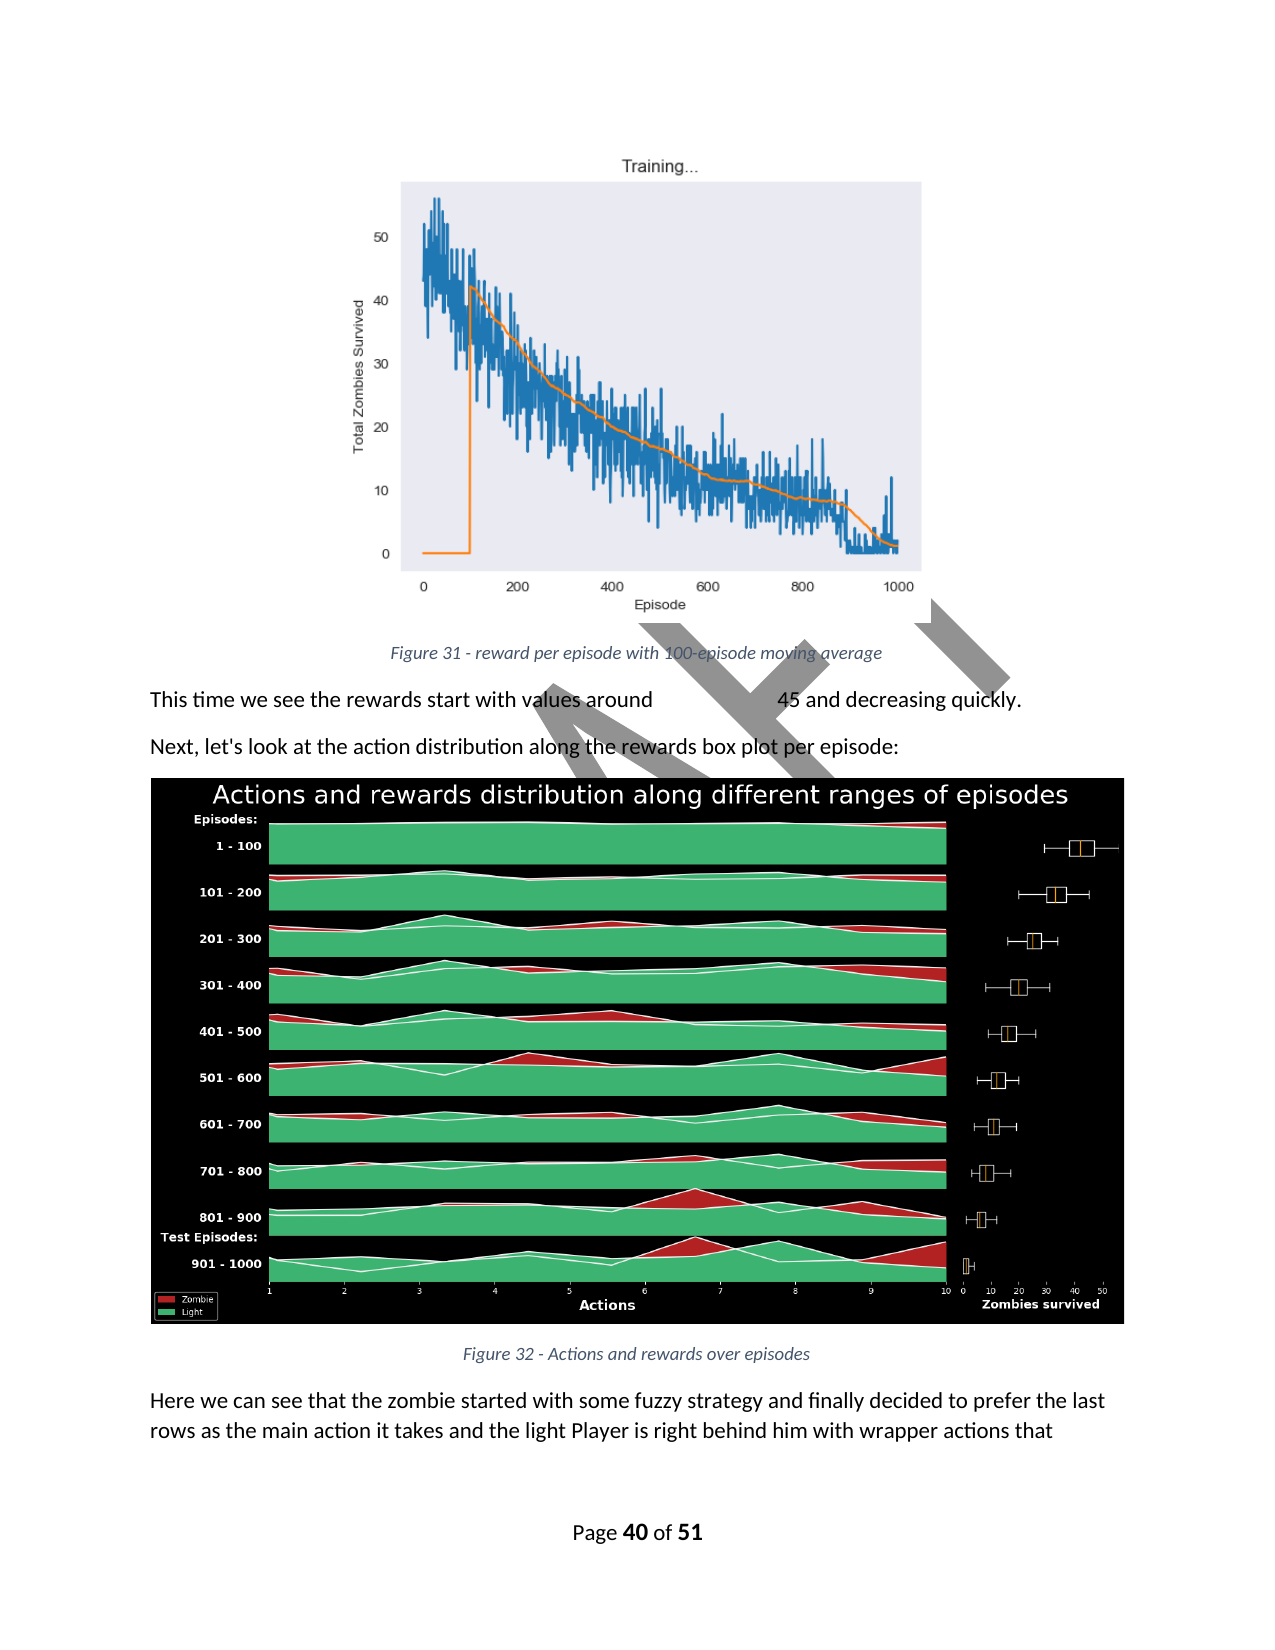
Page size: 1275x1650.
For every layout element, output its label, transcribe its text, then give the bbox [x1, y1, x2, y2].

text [150, 1386, 1125, 1444]
text Figure 31 - reward per episode with 100-episode moving average [150, 641, 1125, 664]
text Next, let's look at the action distribution along the rewards box plot per episode: [150, 732, 1125, 760]
picture [344, 150, 931, 623]
text This time we see the rewards start with values around 45 and decreasing quickly. [150, 685, 1125, 713]
picture [151, 778, 1125, 1324]
text Figure 32 - Actions and rewards over episodes [150, 1342, 1125, 1365]
